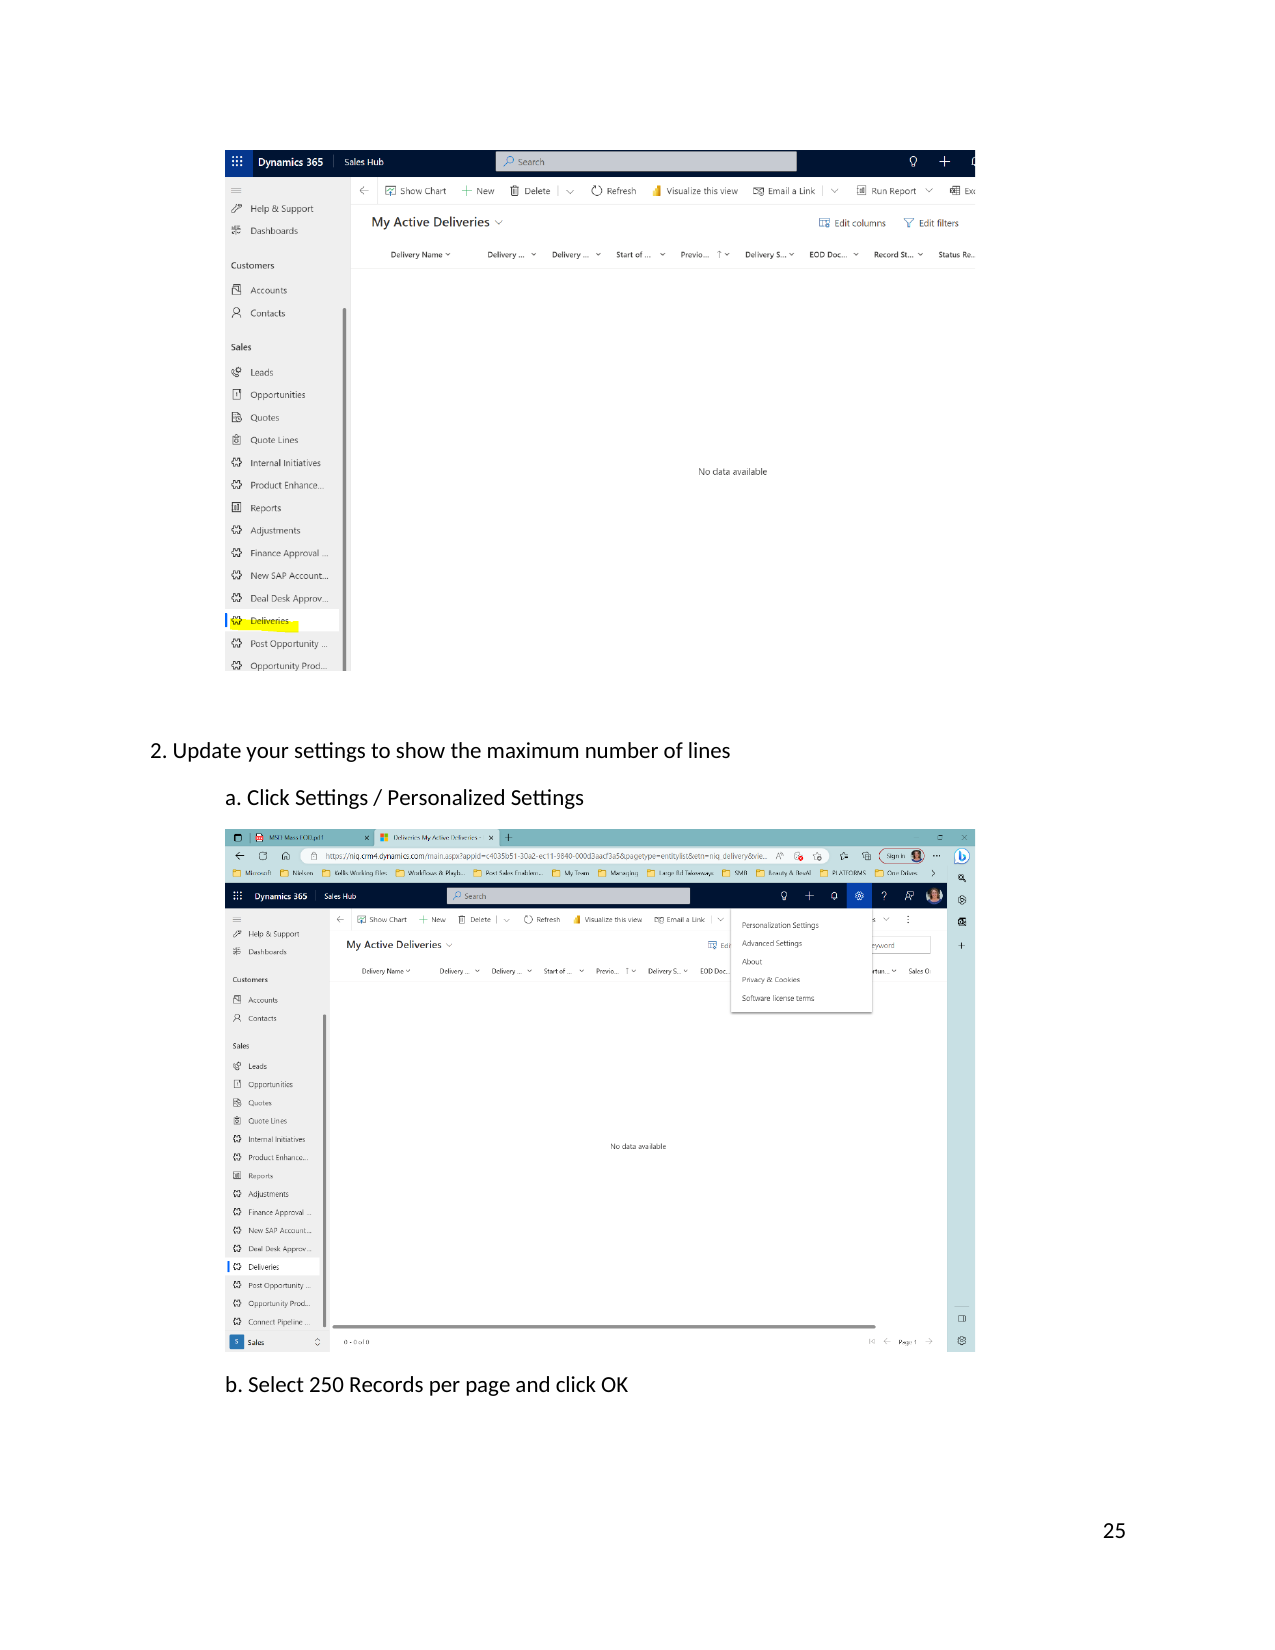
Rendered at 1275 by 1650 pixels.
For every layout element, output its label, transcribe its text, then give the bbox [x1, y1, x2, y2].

text b. Select 250 Records per page and click OK [150, 1371, 1125, 1398]
picture [225, 829, 976, 1352]
text a. Click Settings / Personalized Settings [150, 783, 1125, 811]
text 2. Update your settings to show the maximum number of lines [150, 736, 1125, 764]
picture [225, 150, 976, 671]
